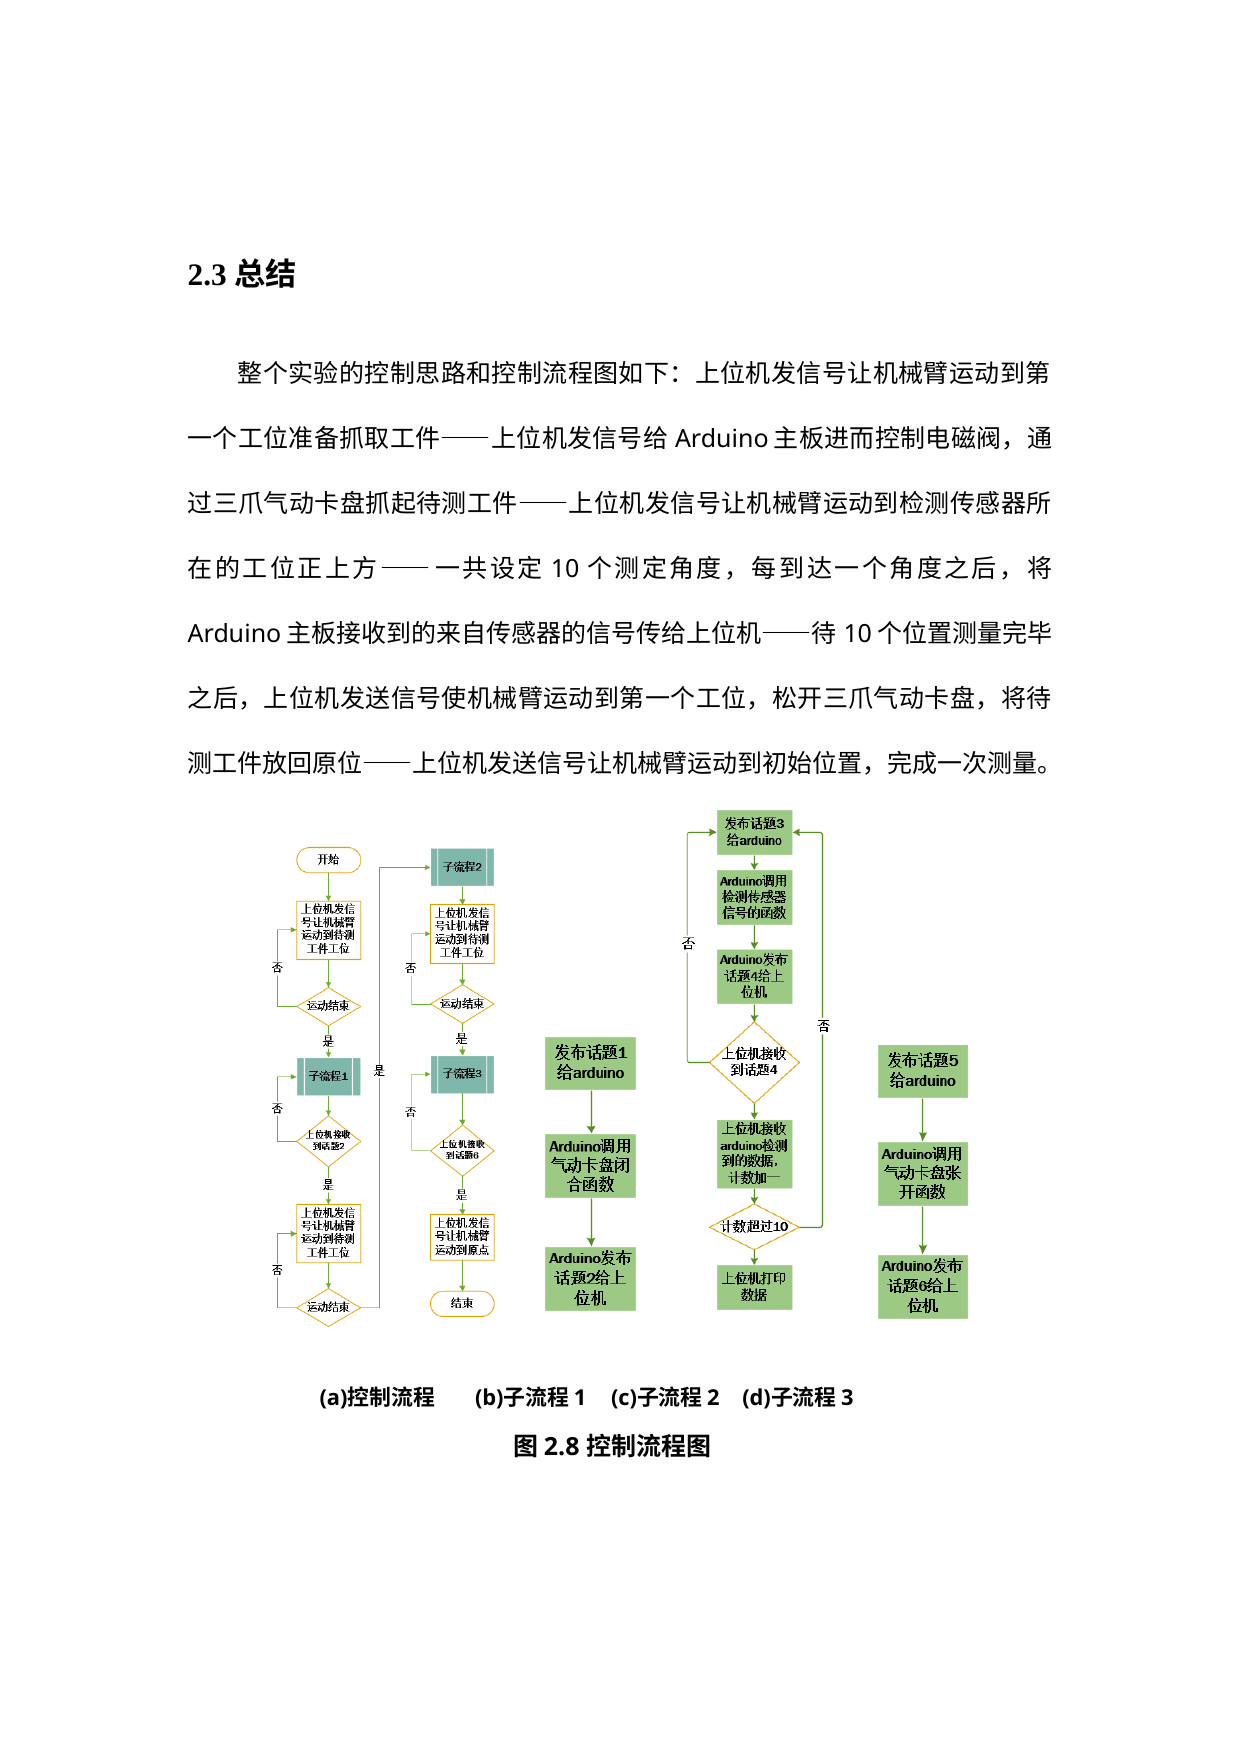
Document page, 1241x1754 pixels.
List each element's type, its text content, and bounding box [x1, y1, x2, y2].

text (a)控制流程 (b)子流程1 (c)子流程2 (d)子流程3 [187, 1379, 1053, 1412]
picture [250, 794, 990, 1328]
text 图2.8 控制流程图 [187, 1412, 1053, 1477]
text 2.3 总结 [187, 239, 1053, 304]
text 整个实验的控制思路和控制流程图如下：上位机发信号让机械臂运动到第一个工位准备抓取工件——上位机发信号给Arduino主板进而控制电磁阀，通过三爪气动卡盘抓起待测工件——上位机发信号让机械臂运动到检测传感器所在的工位正上方——一共设定10个测定角度，每到达一个角度之后，将Arduino主板接收到的来自传感器的信号传给上位机——待10个位置测量完毕之后，上位机发送信号使机械臂运动到第一个工位，松开三爪气动卡盘，将待测工件放回原位——上位机发送信号让机械臂运动到初始位置，完成一次测量。 [187, 339, 1053, 794]
